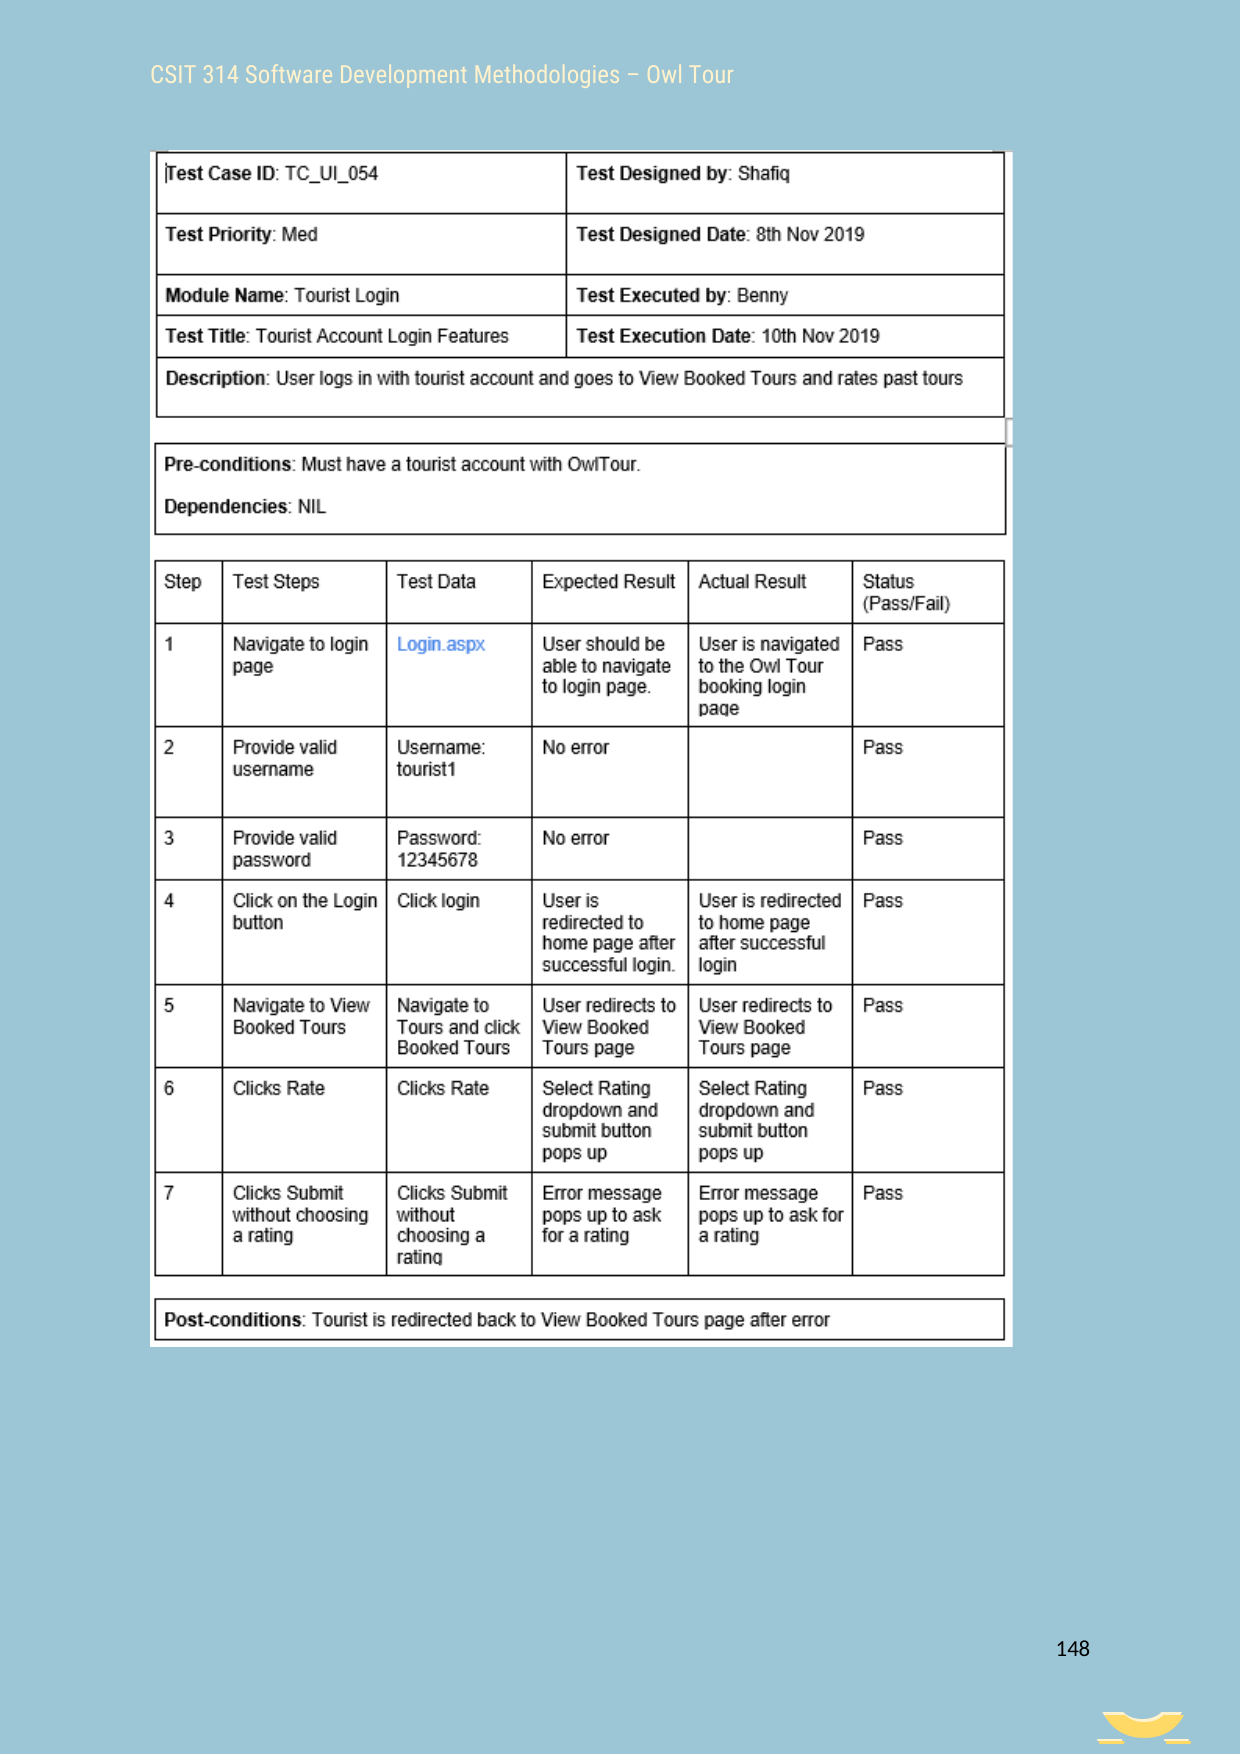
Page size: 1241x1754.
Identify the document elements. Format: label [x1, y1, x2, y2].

picture [150, 150, 1013, 1347]
